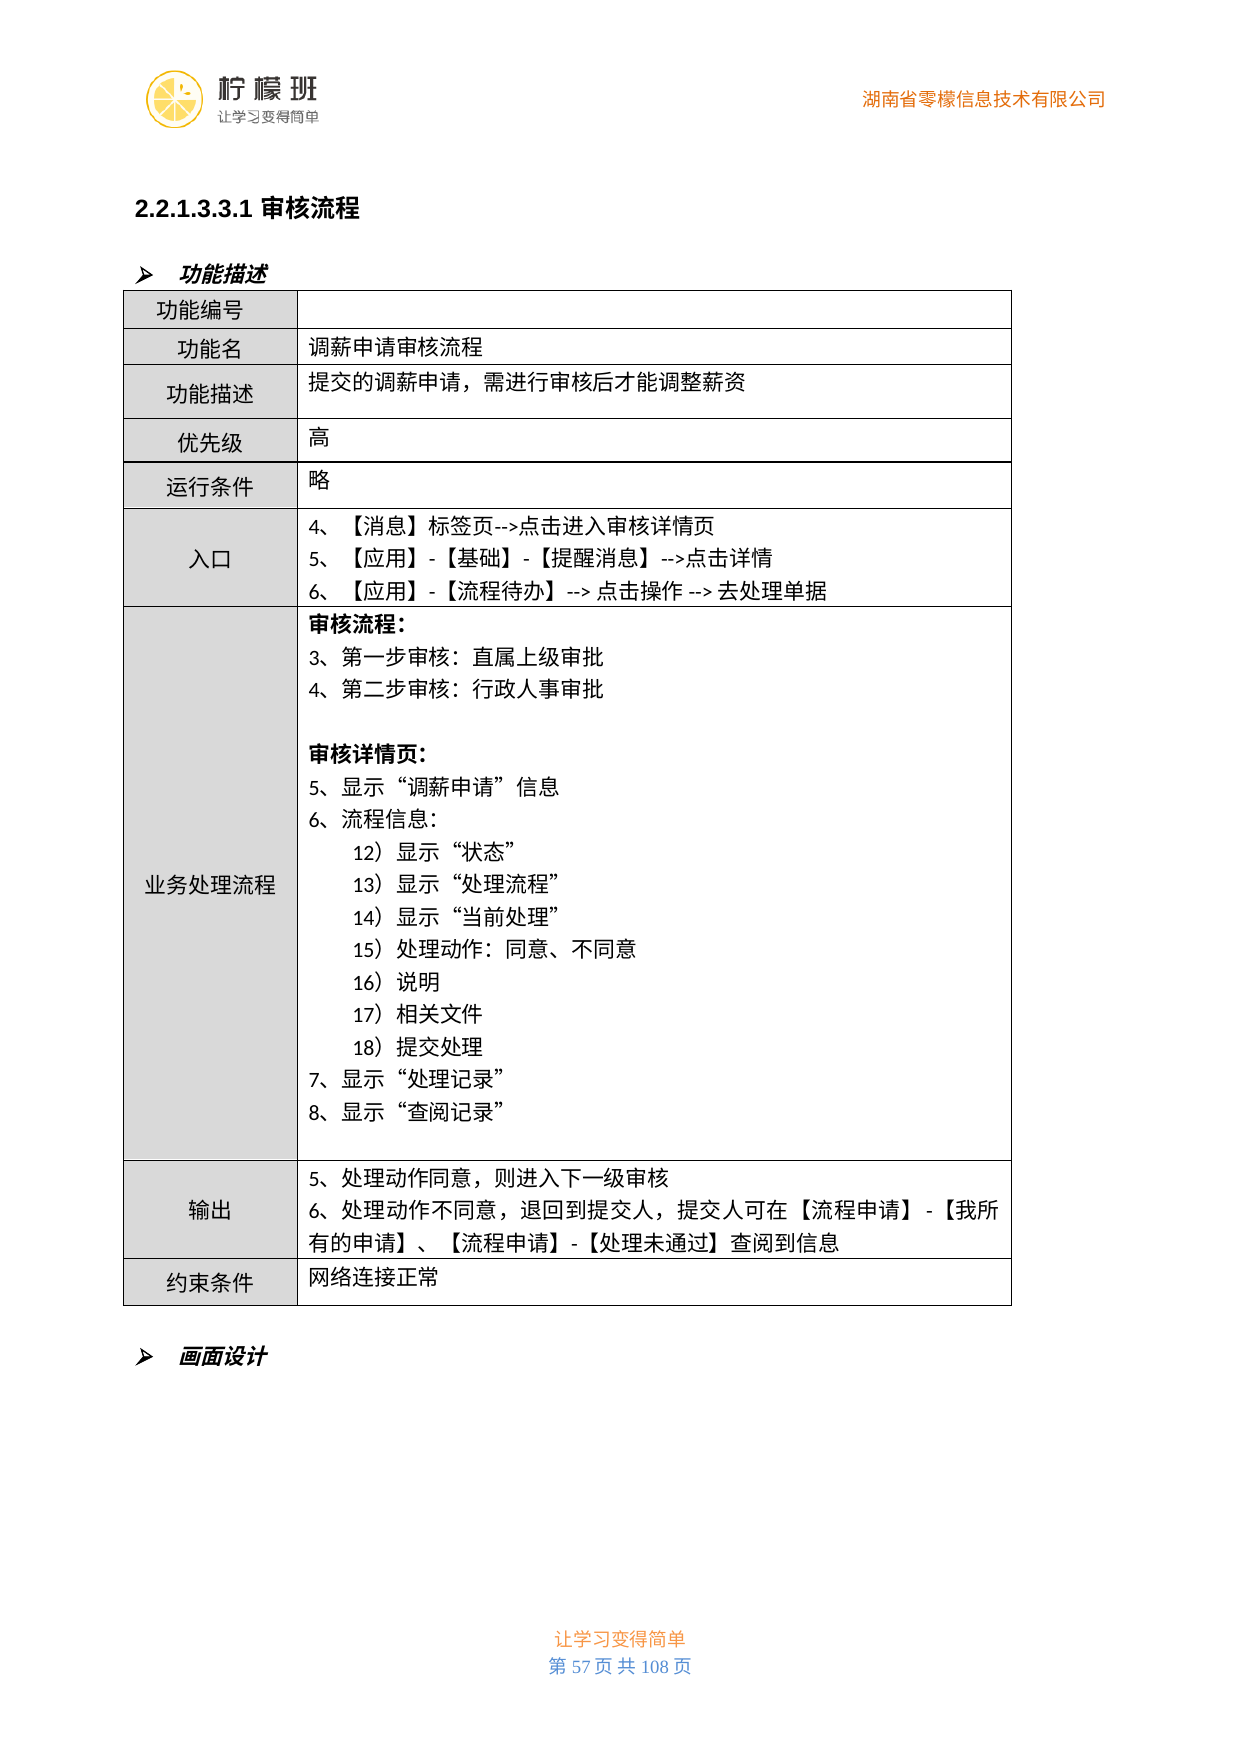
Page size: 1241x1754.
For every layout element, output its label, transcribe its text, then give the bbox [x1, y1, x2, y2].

picture [134, 65, 340, 121]
table_cell 入口 [124, 509, 297, 606]
table_cell 【消息】标签页-->点击进入审核详情页 【应用】-【基础】-【提醒消息】-->点击详情 【应用】-【流程待办】--> 点击操作 --> 去处理单据 [298, 509, 1011, 606]
table_cell 约束条件 [124, 1259, 297, 1305]
table_header 功能编号 [124, 291, 297, 328]
table_cell 略 [298, 463, 1011, 507]
subtitle 2.2.1.3.3.1 审核流程 [134, 121, 1106, 239]
table_cell 提交的调薪申请，需进行审核后才能调整薪资 [298, 365, 1011, 418]
table_cell 运行条件 [124, 463, 297, 507]
table_header [298, 291, 1011, 328]
table_cell 审核流程： 第一步审核：直属上级审批 第二步审核：行政人事审批 审核详情页： 显示“调薪申请”信息 流程信息： 显示“状态” 显示“处理流程” 显示“当前处理” 处理动作：同意、不同意 说明 相关文件 提交处理 显示“处理记录” 显示“查阅记录” [298, 607, 1011, 1159]
list 画面设计 [134, 1339, 1106, 1371]
table_cell 功能描述 [124, 365, 297, 418]
table_cell 调薪申请审核流程 [298, 329, 1011, 364]
table_cell 业务处理流程 [124, 607, 297, 1159]
table_cell 功能名 [124, 329, 297, 364]
table_cell 网络连接正常 [298, 1259, 1011, 1305]
list 功能描述 [134, 257, 1106, 289]
table_cell 处理动作同意，则进入下一级审核 处理动作不同意，退回到提交人，提交人可在【流程申请】-【我所有的申请】、【流程申请】-【处理未通过】查阅到信息 [298, 1161, 1011, 1258]
table_cell 优先级 [124, 419, 297, 461]
table_cell 输出 [124, 1161, 297, 1258]
table_cell 高 [298, 419, 1011, 461]
